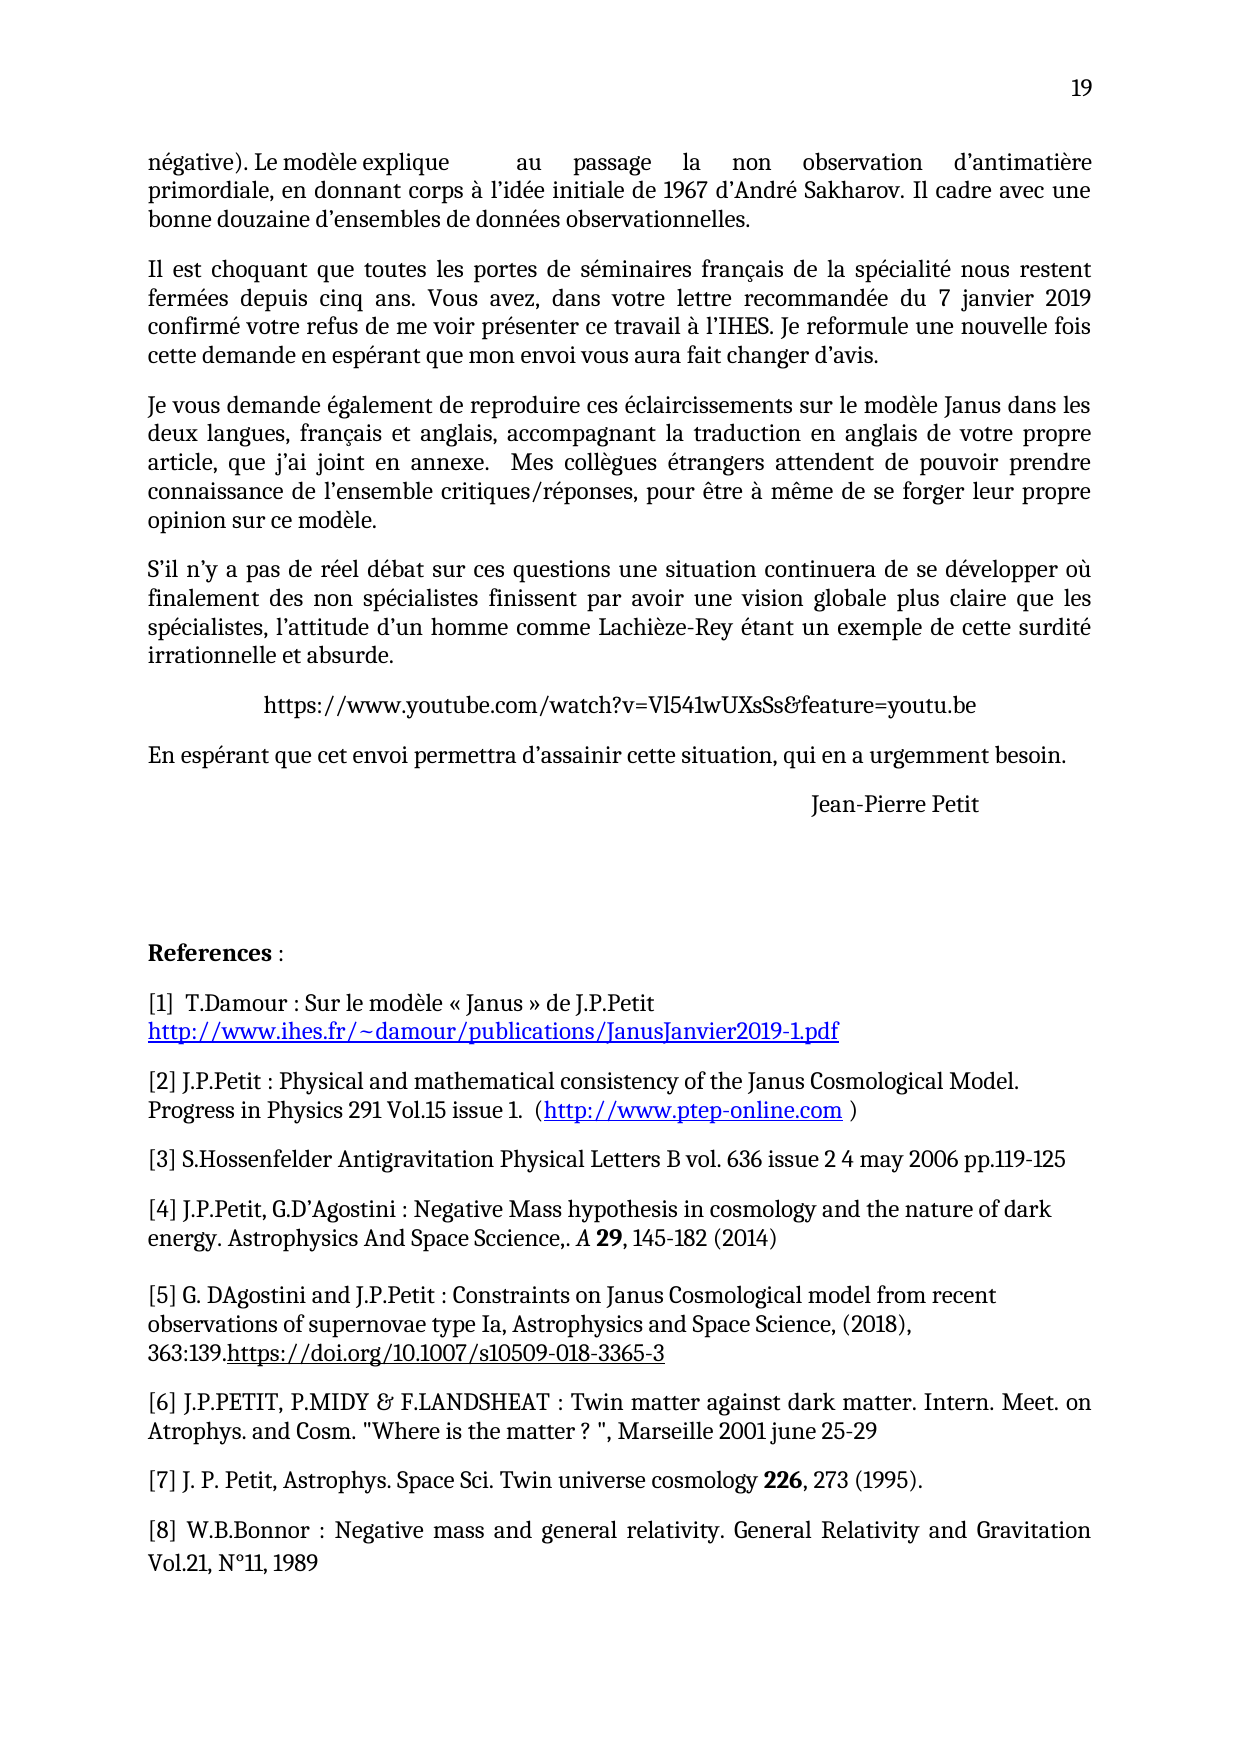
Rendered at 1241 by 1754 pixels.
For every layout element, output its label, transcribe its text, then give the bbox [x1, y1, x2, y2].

text [3] S.Hossenfelder Antigravitation Physical Letters B vol. 636 issue 2 4 may 2006 pp.119-125 [148, 1145, 1093, 1174]
text Jean-Pierre Petit [738, 790, 1093, 819]
text [1] T.Damour : Sur le modèle « Janus » de J.P.Petit http://www.ihes.fr/~damour/publications/JanusJanvier2019-1.pdf [148, 988, 1093, 1046]
text [7] J. P. Petit, Astrophys. Space Sci. Twin universe cosmology 226, 273 (1995). [148, 1466, 1093, 1495]
text Il est choquant que toutes les portes de séminaires français de la spécialité nous restent fermées depuis cinq ans. Vous avez, dans votre lettre recommandée du 7 janvier 2019 confirmé votre refus de me voir présenter ce travail à l’IHES. Je reformule une nouvelle fois cette demande en espérant que mon envoi vous aura fait changer d’avis. [148, 255, 1093, 370]
text https://www.youtube.com/watch?v=Vl541wUXsSs&feature=youtu.be [148, 691, 1093, 720]
text [4] J.P.Petit, G.D’Agostini : Negative Mass hypothesis in cosmology and the nature of dark energy. Astrophysics And Space Sccience,. A 29, 145-182 (2014) [148, 1195, 1093, 1252]
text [148, 148, 1093, 234]
text [5] G. DAgostini and J.P.Petit : Constraints on Janus Cosmological model from recent observations of supernovae type Ia, Astrophysics and Space Science, (2018), 363:139.https://doi.org/10.1007/s10509-018-3365-3 [148, 1281, 1093, 1367]
text [6] J.P.PETIT, P.MIDY & F.LANDSHEAT : Twin matter against dark matter. Intern. Meet. on Atrophys. and Cosm. "Where is the matter ? ", Marseille 2001 june 25-29 [148, 1388, 1093, 1446]
text S’il n’y a pas de réel débat sur ces questions une situation continuera de se développer où finalement des non spécialistes finissent par avoir une vision globale plus claire que les spécialistes, l’attitude d’un homme comme Lachièze-Rey étant un exemple de cette surdité irrationnelle et absurde. [148, 555, 1093, 670]
text Je vous demande également de reproduire ces éclaircissements sur le modèle Janus dans les deux langues, français et anglais, accompagnant la traduction en anglais de votre propre article, que j’ai joint en annexe. Mes collègues étrangers attendent de pouvoir prendre connaissance de l’ensemble critiques/réponses, pour être à même de se forger leur propre opinion sur ce modèle. [148, 391, 1093, 534]
text En espérant que cet envoi permettra d’assainir cette situation, qui en a urgemment besoin. [148, 741, 1093, 769]
text References : [148, 939, 1093, 968]
text [2] J.P.Petit : Physical and mathematical consistency of the Janus Cosmological Model. Progress in Physics 291 Vol.15 issue 1. (http://www.ptep-online.com ) [148, 1067, 1093, 1124]
list [8] W.B.Bonnor : Negative mass and general relativity. General Relativity and Gravitation Vol.21, N°11, 1989 [148, 1516, 1093, 1578]
